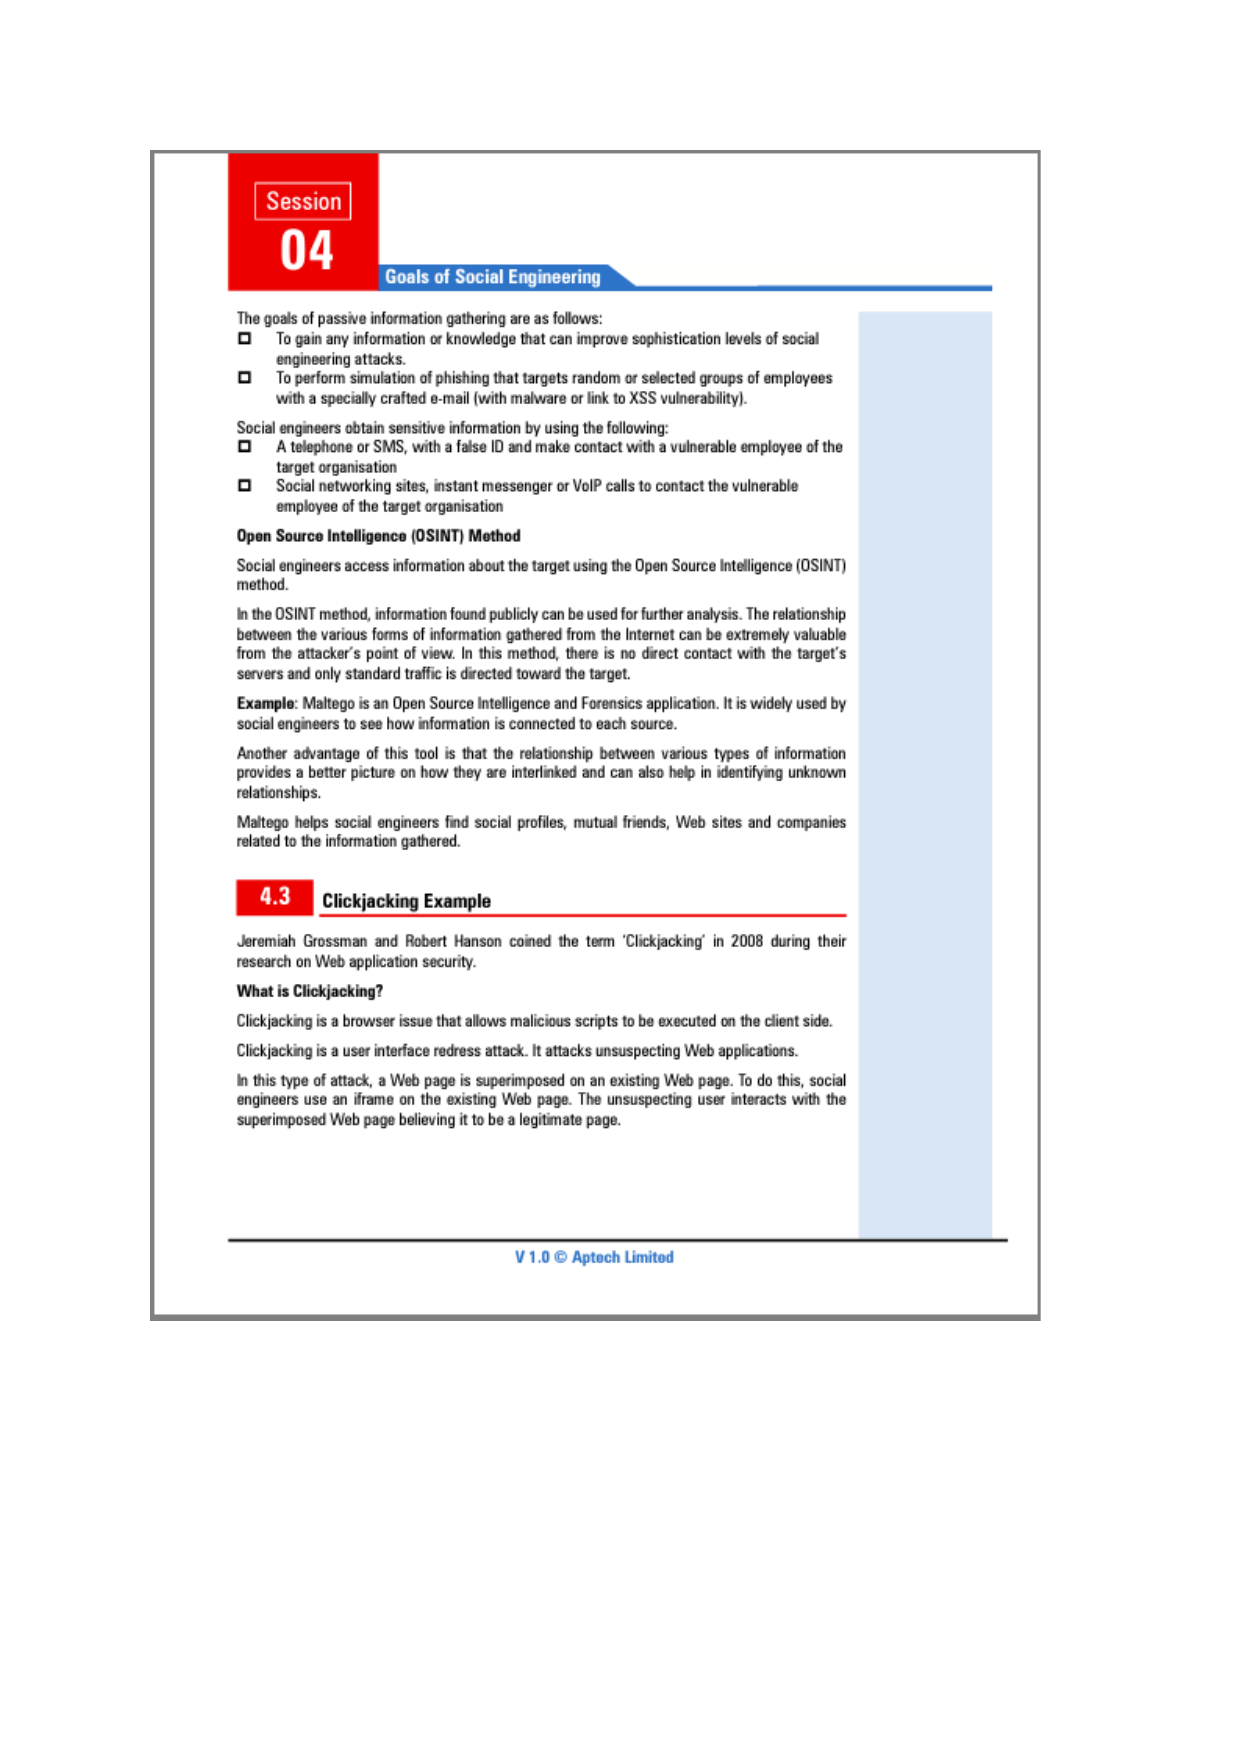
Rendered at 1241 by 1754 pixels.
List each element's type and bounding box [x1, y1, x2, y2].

picture [150, 150, 1041, 1321]
